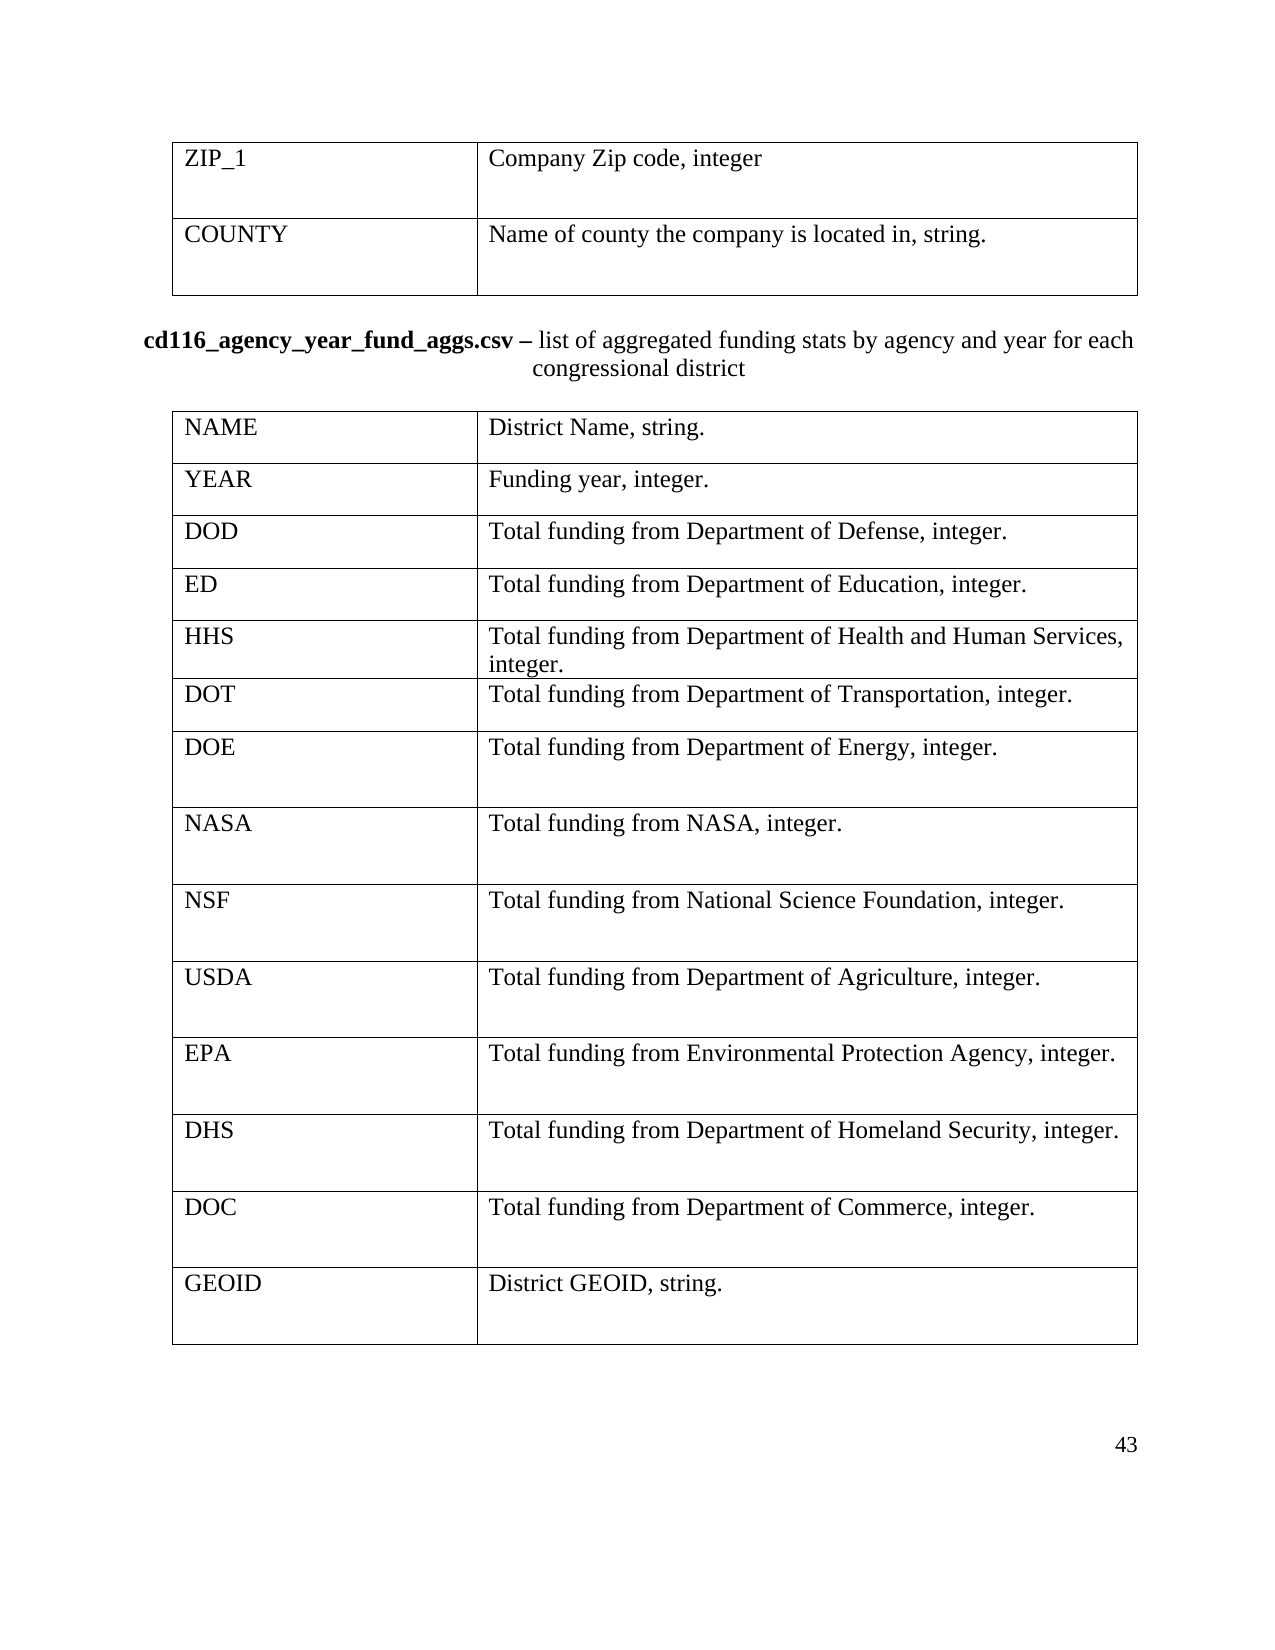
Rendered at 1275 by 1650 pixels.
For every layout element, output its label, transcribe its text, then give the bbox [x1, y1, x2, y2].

table_cell COUNTY [173, 219, 477, 295]
table_cell ED [173, 569, 477, 620]
table_cell GEOID [173, 1268, 477, 1344]
table_cell YEAR [173, 464, 477, 515]
table_cell Total funding from Department of Health and Human Services, integer. [478, 621, 1137, 678]
table_cell Total funding from National Science Foundation, integer. [478, 885, 1137, 961]
table_cell USDA [173, 962, 477, 1037]
table_cell HHS [173, 621, 477, 678]
table_cell Name of county the company is located in, string. [478, 219, 1137, 295]
table_cell DOT [173, 679, 477, 731]
table_cell Total funding from Department of Defense, integer. [478, 516, 1137, 568]
table_cell District GEOID, string. [478, 1268, 1137, 1344]
table_cell Total funding from Department of Commerce, integer. [478, 1192, 1137, 1267]
table_cell Total funding from Department of Agriculture, integer. [478, 962, 1137, 1037]
table_cell Total funding from NASA, integer. [478, 808, 1137, 884]
table_cell DHS [173, 1115, 477, 1191]
table_cell Total funding from Department of Homeland Security, integer. [478, 1115, 1137, 1191]
table_cell Total funding from Department of Transportation, integer. [478, 679, 1137, 731]
table_cell NASA [173, 808, 477, 884]
table_cell Total funding from Department of Education, integer. [478, 569, 1137, 620]
table_cell Company Zip code, integer [478, 143, 1137, 218]
table_cell Total funding from Environmental Protection Agency, integer. [478, 1038, 1137, 1114]
table_cell Funding year, integer. [478, 464, 1137, 515]
table_cell DOC [173, 1192, 477, 1267]
table_cell ZIP_1 [173, 143, 477, 218]
table_header NAME [173, 412, 477, 463]
table_header District Name, string. [478, 412, 1137, 463]
table_cell NSF [173, 885, 477, 961]
table_cell DOE [173, 732, 477, 807]
table_cell EPA [173, 1038, 477, 1114]
table_cell Total funding from Department of Energy, integer. [478, 732, 1137, 807]
text cd116_agency_year_fund_aggs.csv – list of aggregated funding stats by agency and year for each congressional district [139, 325, 1137, 382]
table_cell DOD [173, 516, 477, 568]
